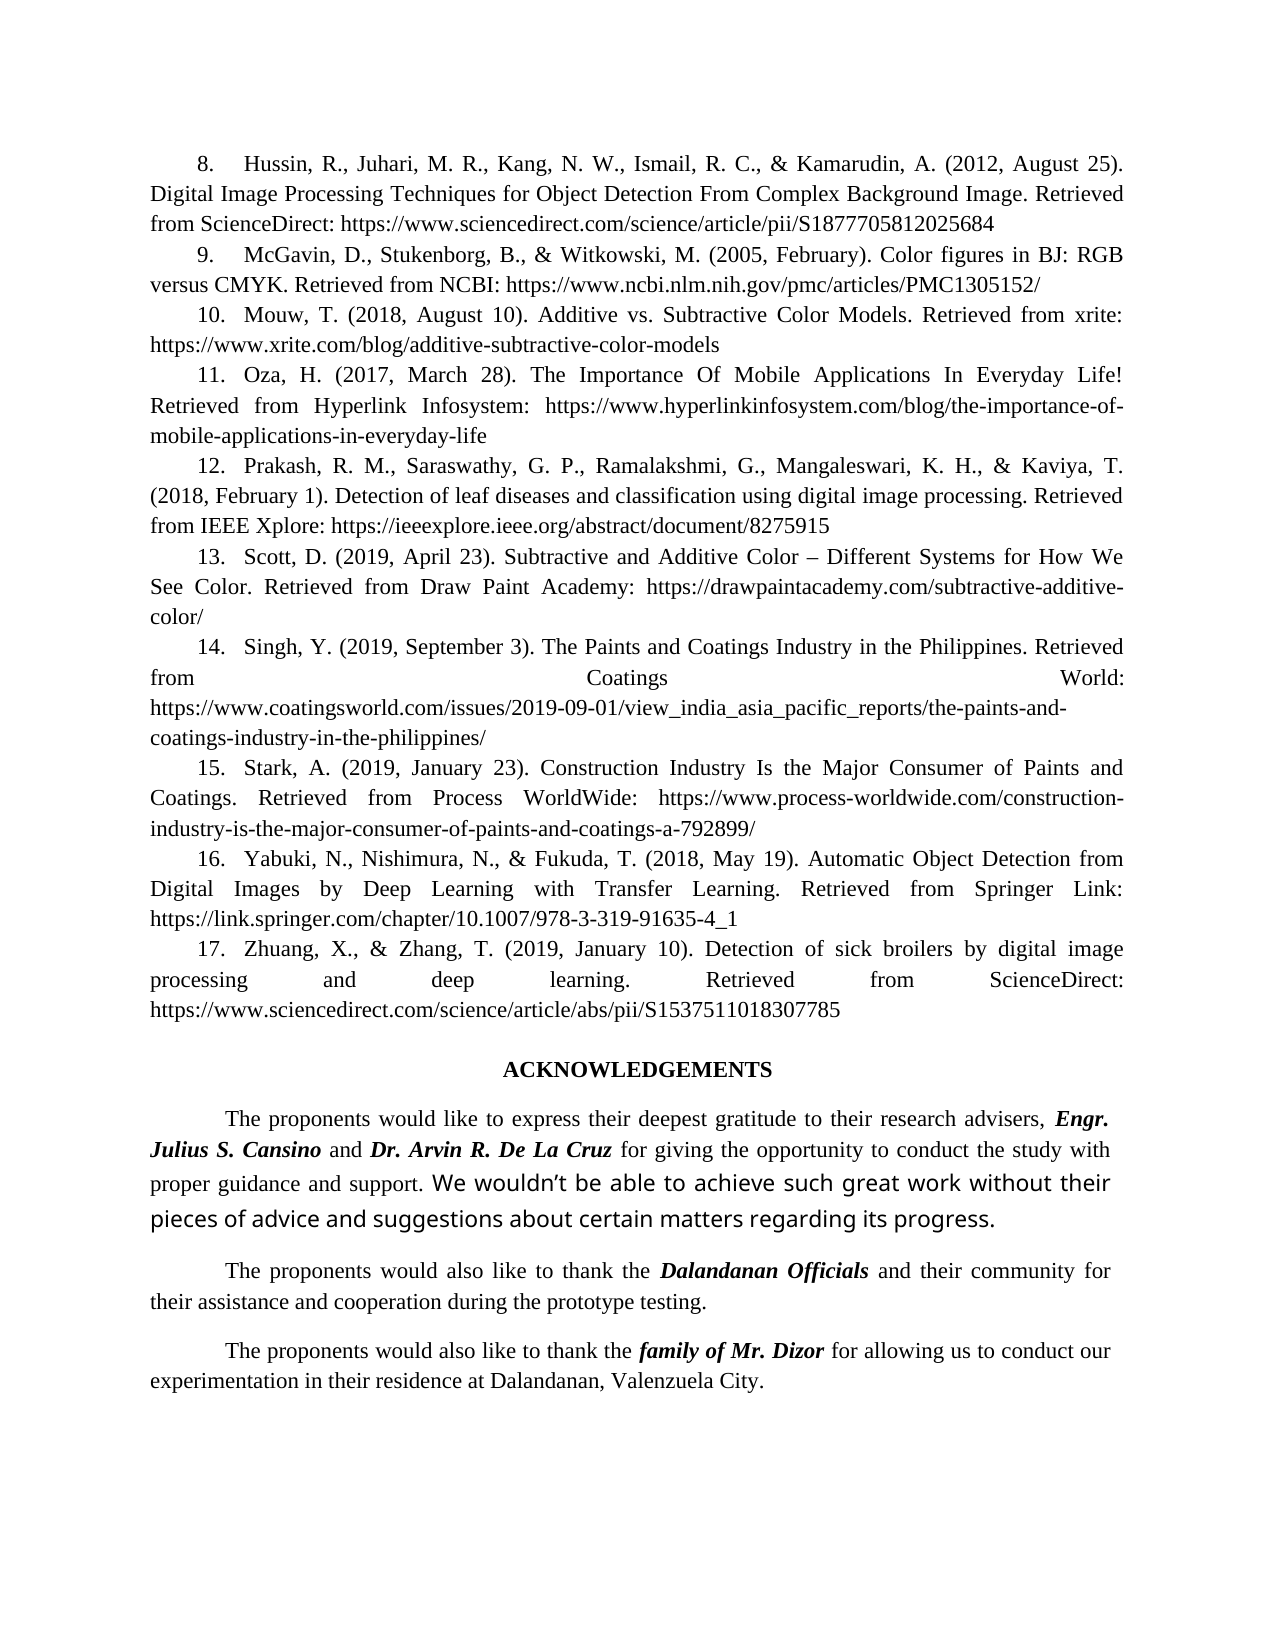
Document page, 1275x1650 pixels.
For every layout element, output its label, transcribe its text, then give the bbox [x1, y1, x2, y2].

text 13. Scott, D. (2019, April 23). Subtractive and Additive Color – Different Systems for How We See Color. Retrieved from Draw Paint Academy: https://drawpaintacademy.com/subtractive-additive-color/ [150, 543, 1125, 629]
text The proponents would like to express their deepest gratitude to their research advisers, Engr. Julius S. Cansino and Dr. Arvin R. De La Cruz for giving the opportunity to conduct the study with proper guidance and support. We wouldn’t be able to achieve such great work without their pieces of advice and suggestions about certain matters regarding its progress. [150, 1105, 1111, 1234]
text 17. Zhuang, X., & Zhang, T. (2019, January 10). Detection of sick broilers by digital image processing and deep learning. Retrieved from ScienceDirect: https://www.sciencedirect.com/science/article/abs/pii/S1537511018307785 [150, 935, 1125, 1022]
text 8. Hussin, R., Juhari, M. R., Kang, N. W., Ismail, R. C., & Kamarudin, A. (2012, August 25). Digital Image Processing Techniques for Object Detection From Complex Background Image. Retrieved from ScienceDirect: https://www.sciencedirect.com/science/article/pii/S1877705812025684 [150, 150, 1125, 237]
text The proponents would also like to thank the Dalandanan Officials and their community for their assistance and cooperation during the prototype testing. [150, 1257, 1111, 1314]
text 12. Prakash, R. M., Saraswathy, G. P., Ramalakshmi, G., Mangaleswari, K. H., & Kaviya, T. (2018, February 1). Detection of leaf diseases and classification using digital image processing. Retrieved from IEEE Xplore: https://ieeexplore.ieee.org/abstract/document/8275915 [150, 452, 1125, 539]
text 10. Mouw, T. (2018, August 10). Additive vs. Subtractive Color Models. Retrieved from xrite: https://www.xrite.com/blog/additive-subtractive-color-models [150, 301, 1125, 358]
text 14. Singh, Y. (2019, September 3). The Paints and Coatings Industry in the Philippines. Retrieved from Coatings World: https://www.coatingsworld.com/issues/2019-09-01/view_india_asia_pacific_reports/the-paints-and-coatings-industry-in-the-philippines/ [150, 633, 1125, 750]
text 9. McGavin, D., Stukenborg, B., & Witkowski, M. (2005, February). Color figures in BJ: RGB versus CMYK. Retrieved from NCBI: https://www.ncbi.nlm.nih.gov/pmc/articles/PMC1305152/ [150, 241, 1125, 297]
text ACKNOWLEDGEMENTS [150, 1056, 1125, 1083]
text 15. Stark, A. (2019, January 23). Construction Industry Is the Major Consumer of Paints and Coatings. Retrieved from Process WorldWide: https://www.process-worldwide.com/construction-industry-is-the-major-consumer-of-paints-and-coatings-a-792899/ [150, 754, 1125, 841]
text 16. Yabuki, N., Nishimura, N., & Fukuda, T. (2018, May 19). Automatic Object Detection from Digital Images by Deep Learning with Transfer Learning. Retrieved from Springer Link: https://link.springer.com/chapter/10.1007/978-3-319-91635-4_1 [150, 845, 1125, 932]
text The proponents would also like to thank the family of Mr. Dizor for allowing us to conduct our experimentation in their residence at Dalandanan, Valenzuela City. [150, 1337, 1111, 1393]
text 11. Oza, H. (2017, March 28). The Importance Of Mobile Applications In Everyday Life! Retrieved from Hyperlink Infosystem: https://www.hyperlinkinfosystem.com/blog/the-importance-of-mobile-applications-in-everyday-life [150, 361, 1125, 448]
